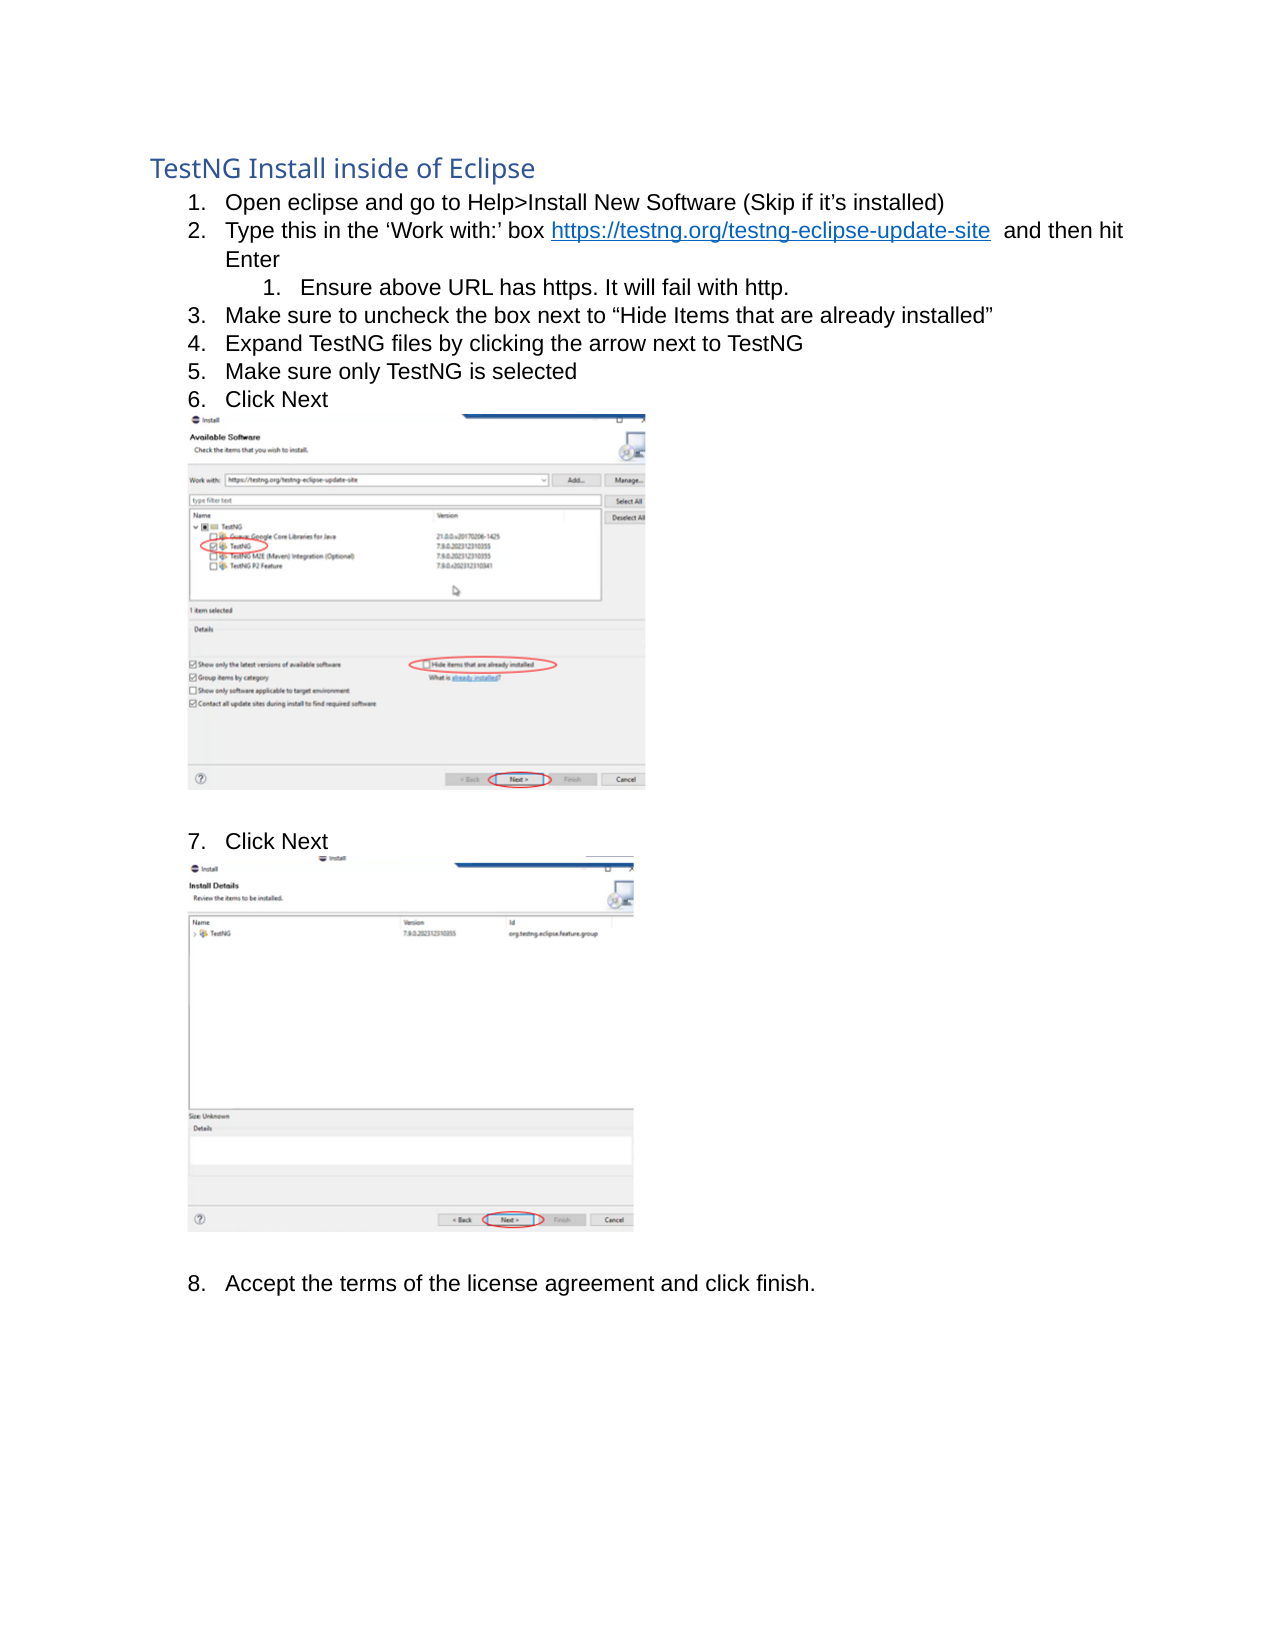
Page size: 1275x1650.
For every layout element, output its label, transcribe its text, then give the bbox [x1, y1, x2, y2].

list Type this in the ‘Work with:’ box https://testng.org/testng-eclipse-update-site and then hit Enter [187, 217, 1125, 272]
list Make sure only TestNG is selected [187, 358, 1125, 384]
list Ensure above URL has https. It will fail with http. [262, 274, 1125, 300]
picture [187, 414, 646, 790]
list Expand TestNG files by clicking the arrow next to TestNG [187, 330, 1125, 356]
picture [187, 856, 634, 1232]
list Open eclipse and go to Help>Install New Software (Skip if it’s installed) [187, 189, 1125, 216]
list Click Next [187, 828, 1125, 854]
list Make sure to uncheck the box next to “Hide Items that are already installed” [187, 302, 1125, 328]
list Accept the terms of the license agreement and click finish. [187, 1270, 1125, 1296]
subtitle TestNG Install inside of Eclipse [150, 150, 1125, 187]
list Click Next [187, 386, 1125, 413]
